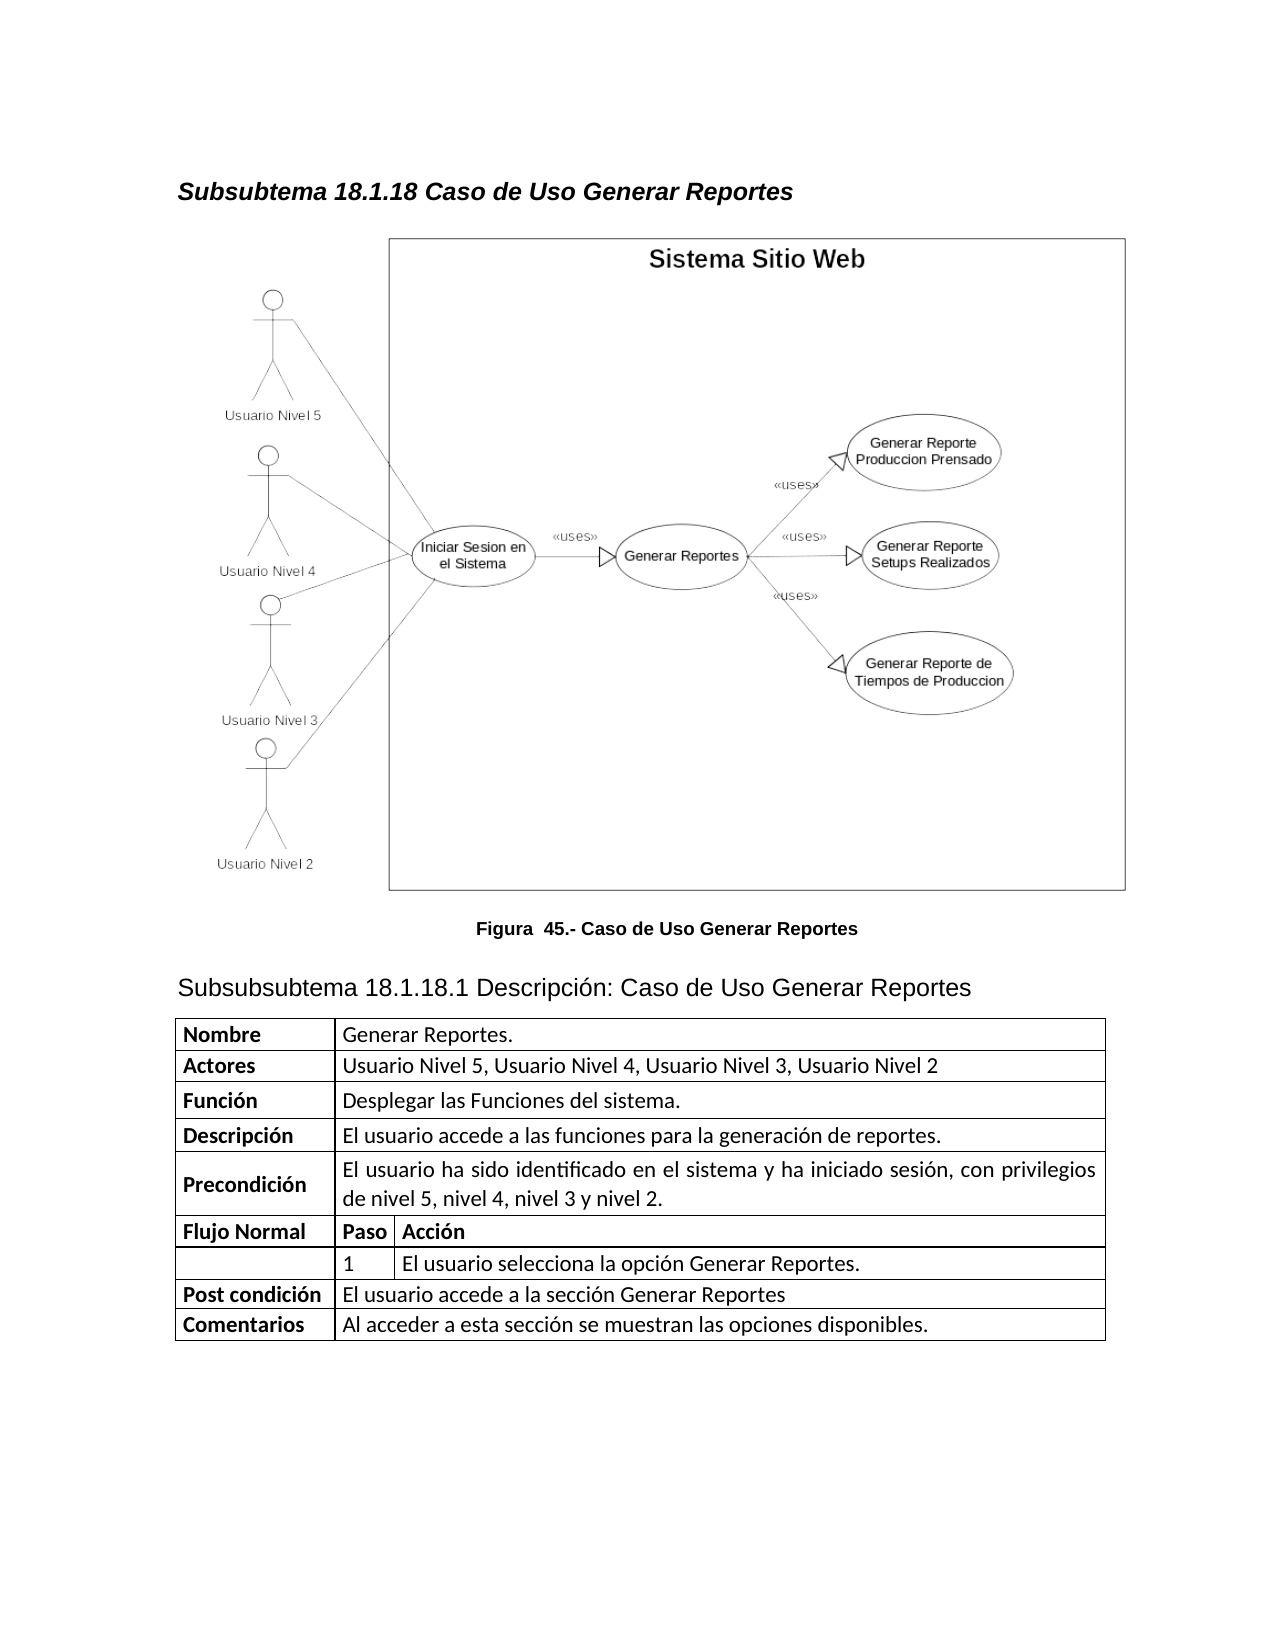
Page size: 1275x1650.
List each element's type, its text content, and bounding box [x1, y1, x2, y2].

subtitle Caso de Uso Generar Reportes [177, 177, 1157, 206]
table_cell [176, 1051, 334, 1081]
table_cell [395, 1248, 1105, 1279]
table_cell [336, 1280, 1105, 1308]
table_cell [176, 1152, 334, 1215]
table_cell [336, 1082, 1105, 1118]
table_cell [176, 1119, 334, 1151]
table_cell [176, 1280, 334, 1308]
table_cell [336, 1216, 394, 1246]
subtitle Descripción: Caso de Uso Generar Reportes [177, 973, 1157, 1002]
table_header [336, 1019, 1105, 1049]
text Figura 45.- Caso de Uso Generar Reportes [177, 918, 1157, 939]
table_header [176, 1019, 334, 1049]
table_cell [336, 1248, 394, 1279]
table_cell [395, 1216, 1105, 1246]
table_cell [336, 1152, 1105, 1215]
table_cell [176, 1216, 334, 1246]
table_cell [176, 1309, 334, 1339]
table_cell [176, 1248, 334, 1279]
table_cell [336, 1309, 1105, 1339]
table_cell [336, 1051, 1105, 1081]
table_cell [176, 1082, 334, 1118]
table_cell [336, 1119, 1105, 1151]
